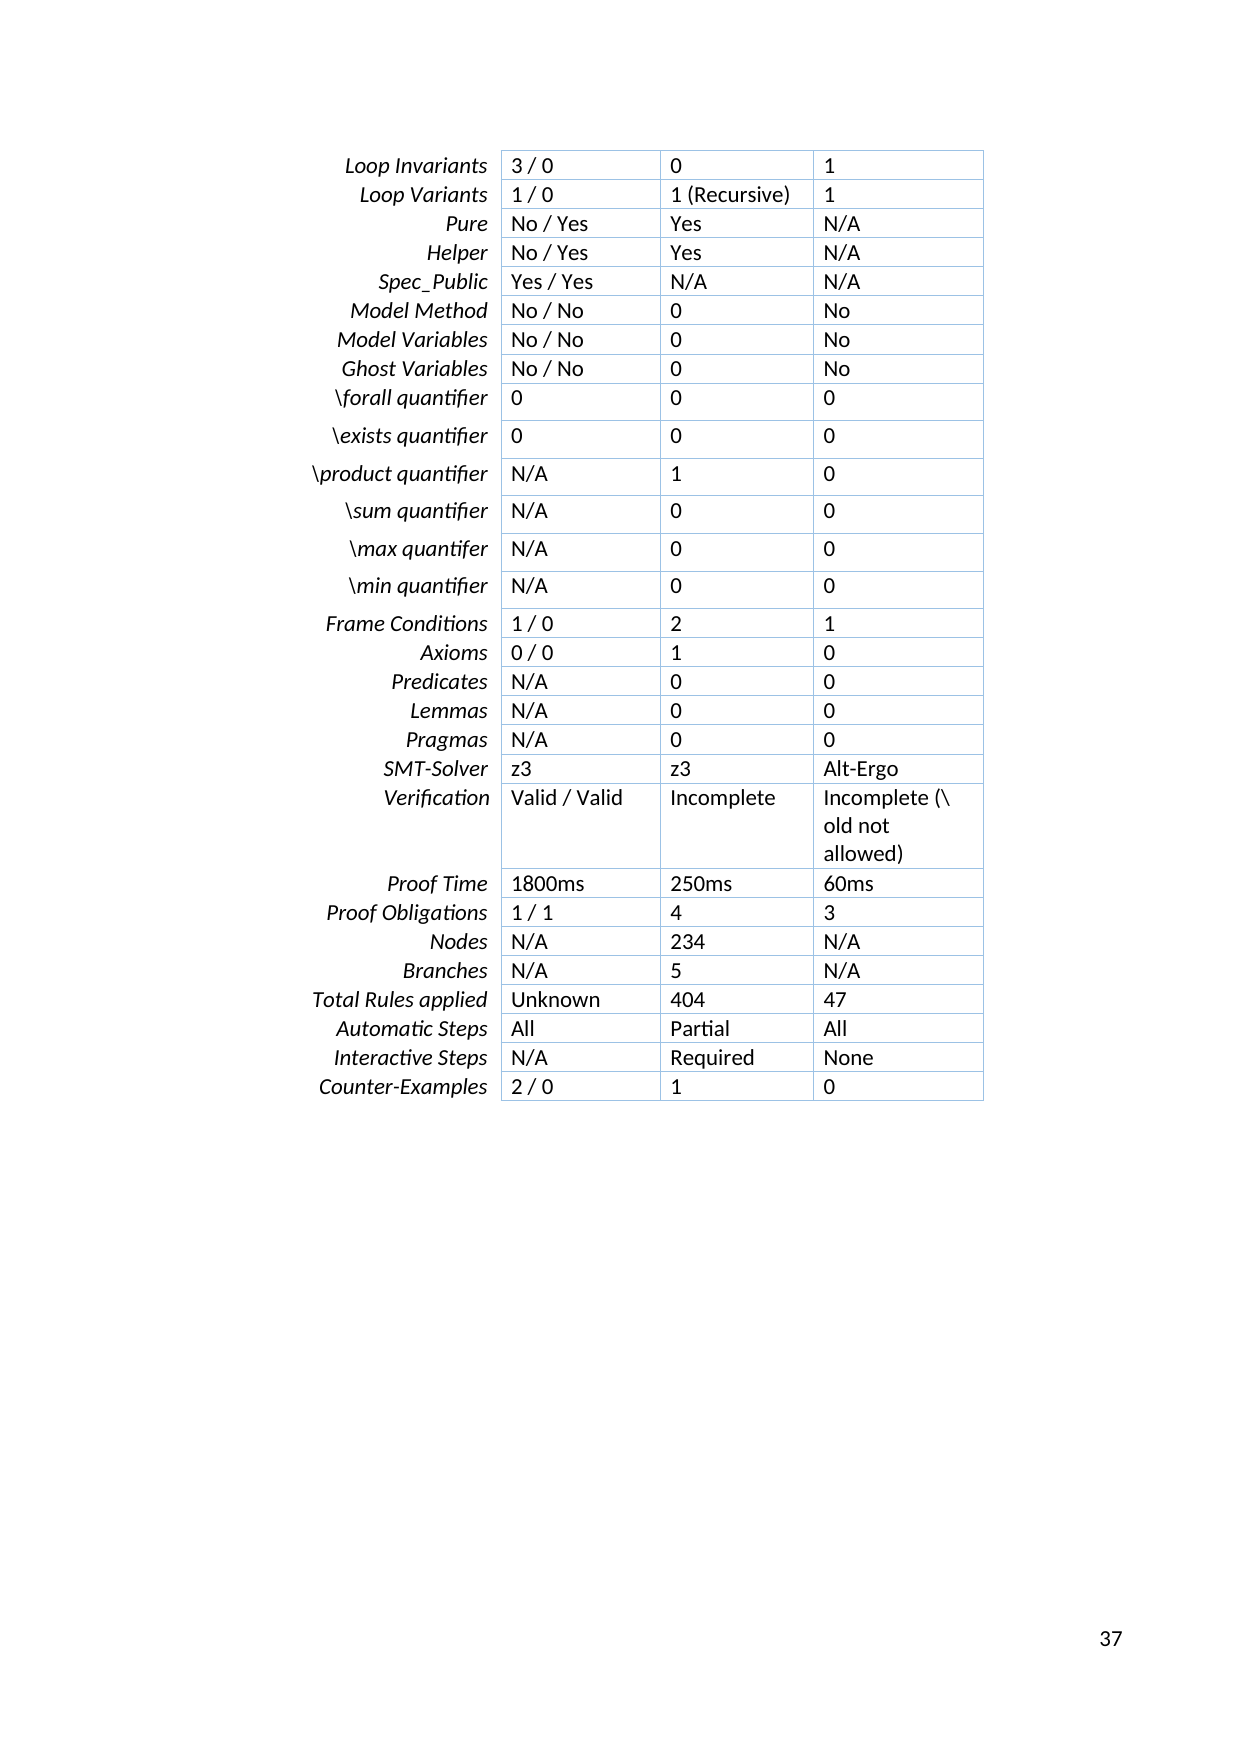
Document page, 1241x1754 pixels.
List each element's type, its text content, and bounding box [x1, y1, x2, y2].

table_cell Pragmas [259, 724, 501, 753]
table_cell Yes / Yes [502, 267, 660, 295]
table_cell No / No [502, 355, 660, 382]
table_cell Pure [259, 208, 501, 237]
table_cell Valid / Valid [502, 784, 660, 868]
table_cell 0 [502, 421, 660, 458]
table_cell \product quantifier [259, 458, 501, 495]
table_cell Helper [259, 237, 501, 266]
table_cell Lemmas [259, 695, 501, 724]
table_cell Yes [661, 209, 813, 237]
table_cell No [814, 355, 983, 382]
table_cell \forall quantifier [259, 383, 501, 420]
table_cell N/A [502, 572, 660, 608]
table_cell N/A [502, 459, 660, 495]
table_cell 0 [814, 421, 983, 458]
table_cell 0 [661, 667, 813, 695]
table_cell \min quantifier [259, 571, 501, 608]
table_cell 47 [814, 985, 983, 1013]
table_cell Incomplete [661, 784, 813, 868]
table_cell N/A [502, 1043, 660, 1071]
table_cell 0 [814, 534, 983, 571]
table_cell \exists quantifier [259, 420, 501, 458]
table_cell N/A [502, 496, 660, 533]
table_cell 2 / 0 [502, 1072, 660, 1100]
table_cell 0 [814, 572, 983, 608]
table_cell 1 / 0 [502, 609, 660, 637]
table_cell N/A [661, 267, 813, 295]
table_cell 0 [661, 325, 813, 353]
table_cell Required [661, 1043, 813, 1071]
table_cell 0 [814, 725, 983, 753]
table_cell Ghost Variables [259, 354, 501, 382]
table_cell All [814, 1014, 983, 1042]
table_cell Loop Invariants [259, 150, 501, 179]
table_cell Proof Obligations [259, 897, 501, 926]
table_cell N/A [502, 725, 660, 753]
table_cell Total Rules applied [259, 984, 501, 1013]
table_cell \max quantifer [259, 533, 501, 571]
table_cell Unknown [502, 985, 660, 1013]
table_cell 0 [661, 384, 813, 420]
table_cell No / No [502, 296, 660, 324]
table_cell N/A [502, 534, 660, 571]
table_cell Branches [259, 955, 501, 984]
table_cell 1 [661, 1072, 813, 1100]
table_cell Model Method [259, 295, 501, 324]
table_cell 5 [661, 956, 813, 984]
table_cell No [814, 296, 983, 324]
table_cell Partial [661, 1014, 813, 1042]
table_cell 1 [661, 459, 813, 495]
table_cell All [502, 1014, 660, 1042]
table_cell 0 [661, 421, 813, 458]
table_cell SMT-Solver [259, 754, 501, 782]
table_cell Proof Time [259, 868, 501, 897]
table_cell 0 [661, 725, 813, 753]
table_cell 0 [814, 459, 983, 495]
table_cell N/A [814, 267, 983, 295]
table_cell 0 [502, 384, 660, 420]
table_cell Model Variables [259, 324, 501, 353]
table_cell 0 [661, 296, 813, 324]
table_cell 404 [661, 985, 813, 1013]
table_cell No / Yes [502, 238, 660, 266]
table_cell 0 [661, 496, 813, 533]
table_cell None [814, 1043, 983, 1071]
table_cell 0 [814, 696, 983, 724]
table_cell 0 [814, 496, 983, 533]
table_cell N/A [502, 667, 660, 695]
table_cell Incomplete (\old not allowed) [814, 784, 983, 868]
table_cell 1 [814, 609, 983, 637]
table_cell Nodes [259, 926, 501, 955]
table_cell 4 [661, 898, 813, 926]
table_cell Verification [259, 783, 501, 868]
table_cell Alt-Ergo [814, 755, 983, 782]
table_cell N/A [814, 238, 983, 266]
table_cell 0 [814, 1072, 983, 1100]
table_cell 0 [661, 534, 813, 571]
table_cell No / No [502, 325, 660, 353]
table_cell N/A [502, 956, 660, 984]
table_cell 1 [814, 151, 983, 179]
table_cell Axioms [259, 637, 501, 666]
table_cell 3 [814, 898, 983, 926]
table_cell Loop Variants [259, 179, 501, 208]
table_cell N/A [502, 696, 660, 724]
table_cell \sum quantifier [259, 495, 501, 533]
table_cell 0 [661, 696, 813, 724]
table_cell z3 [661, 755, 813, 782]
table_cell 1 [661, 638, 813, 666]
table_cell Yes [661, 238, 813, 266]
table_cell Counter-Examples [259, 1071, 501, 1100]
table_cell Spec_Public [259, 266, 501, 295]
table_cell 3 / 0 [502, 151, 660, 179]
table_cell No [814, 325, 983, 353]
table_cell N/A [502, 927, 660, 955]
table_cell 0 [814, 384, 983, 420]
table_cell No / Yes [502, 209, 660, 237]
table_cell N/A [814, 927, 983, 955]
table_cell N/A [814, 209, 983, 237]
table_cell 0 [661, 355, 813, 382]
table_cell 0 / 0 [502, 638, 660, 666]
table_cell Predicates [259, 666, 501, 695]
table_cell 0 [661, 151, 813, 179]
table_cell 0 [661, 572, 813, 608]
table_cell 1 / 1 [502, 898, 660, 926]
table_cell 250ms [661, 869, 813, 897]
table_cell Frame Conditions [259, 608, 501, 637]
table_cell Automatic Steps [259, 1013, 501, 1042]
table_cell 0 [814, 667, 983, 695]
table_cell 1800ms [502, 869, 660, 897]
table_cell 234 [661, 927, 813, 955]
table_cell 0 [814, 638, 983, 666]
table_cell 1 [814, 180, 983, 208]
table_cell 1 (Recursive) [661, 180, 813, 208]
table_cell Interactive Steps [259, 1042, 501, 1071]
table_cell 1 / 0 [502, 180, 660, 208]
table_cell N/A [814, 956, 983, 984]
table_cell z3 [502, 755, 660, 782]
table_cell 60ms [814, 869, 983, 897]
table_cell 2 [661, 609, 813, 637]
